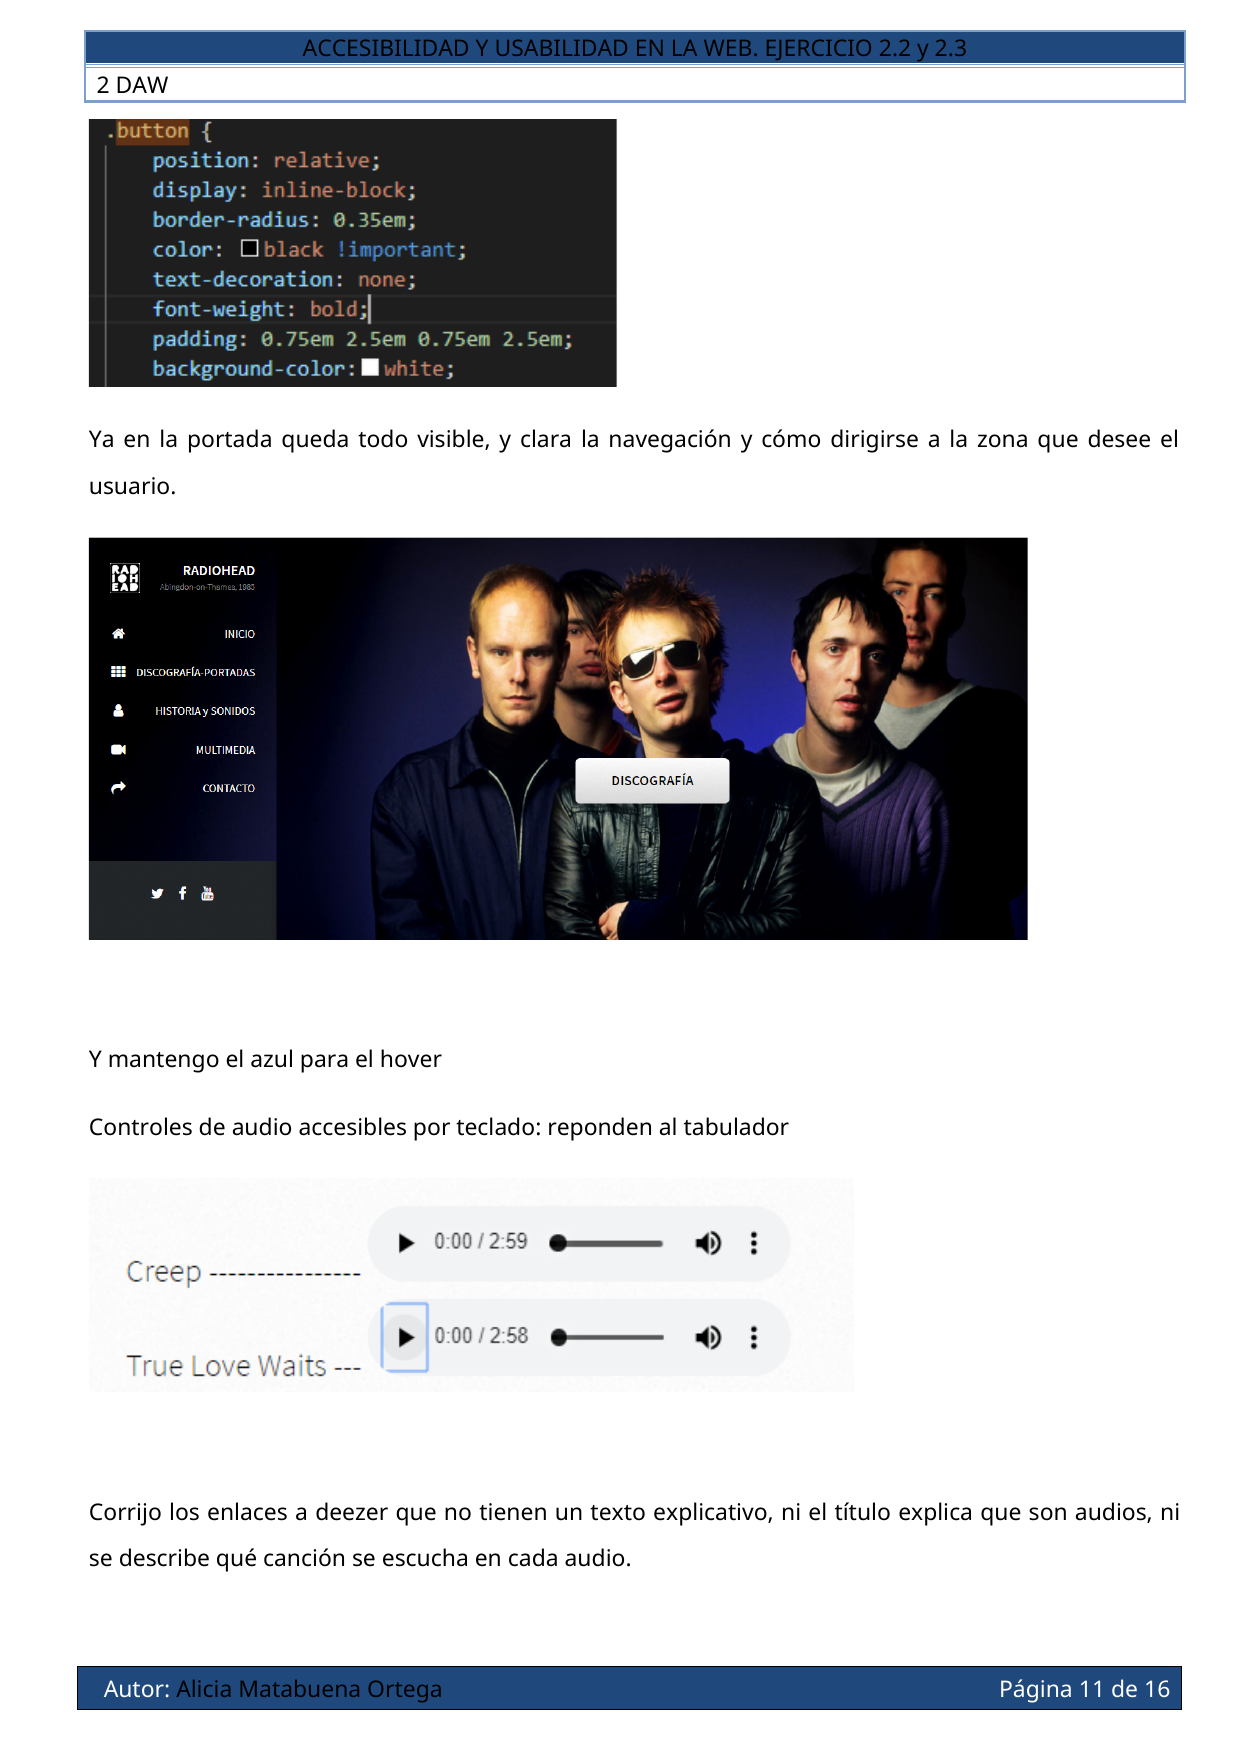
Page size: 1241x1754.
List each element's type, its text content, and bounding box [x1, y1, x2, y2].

text Ya en la portada queda todo visible, y clara la navegación y cómo dirigirse a la zona que desee el usuario. [89, 423, 1181, 501]
picture [88, 1178, 855, 1392]
text Corrijo los enlaces a deezer que no tienen un texto explicativo, ni el título explica que son audios, ni se describe qué canción se escucha en cada audio. [89, 1496, 1181, 1574]
picture [88, 119, 617, 387]
text Controles de audio accesibles por teclado: reponden al tabulador [89, 1111, 1181, 1142]
text Y mantengo el azul para el hover [89, 1043, 1181, 1075]
picture [88, 537, 1028, 940]
